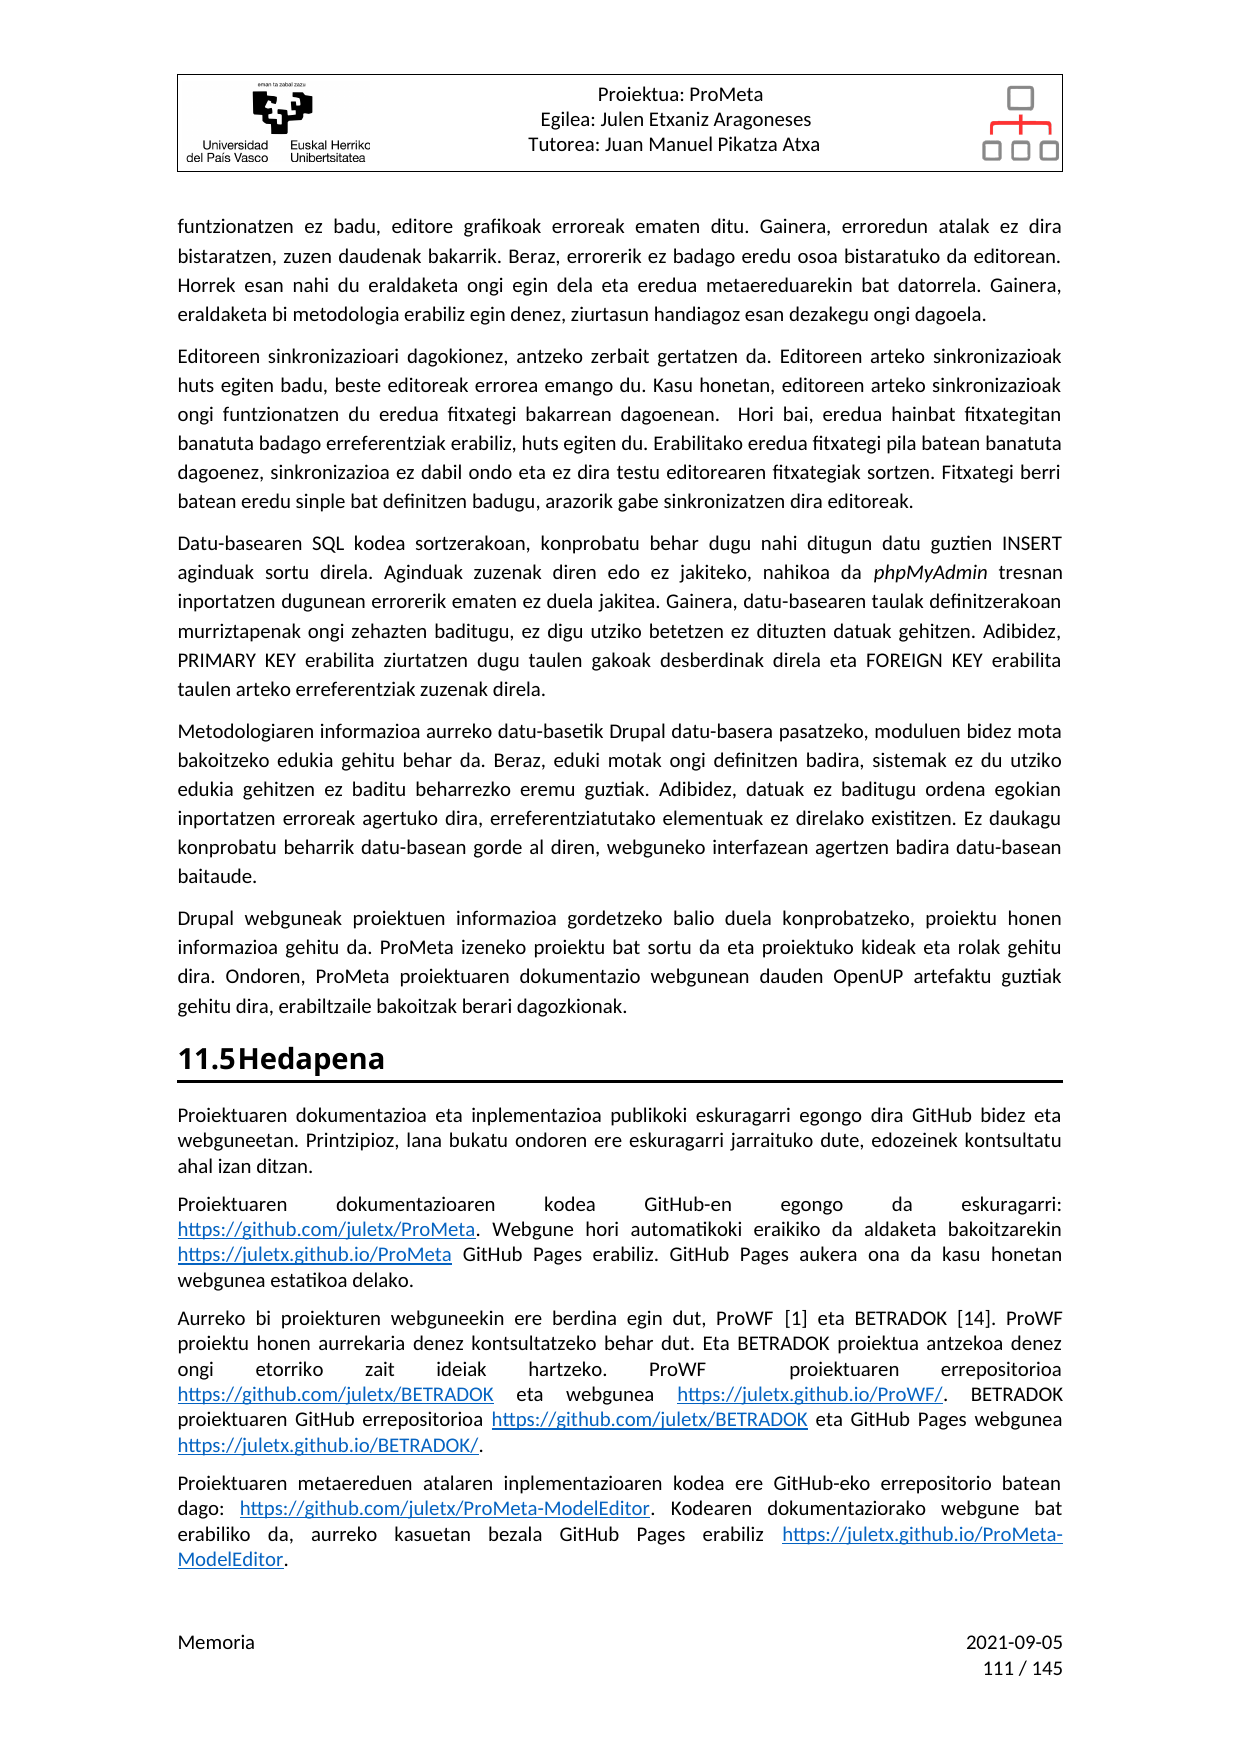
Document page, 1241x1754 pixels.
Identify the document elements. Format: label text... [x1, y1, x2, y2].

text Datu-basearen SQL kodea sortzerakoan, konprobatu behar dugu nahi ditugun datu guztien INSERT aginduak sortu direla. Aginduak zuzenak diren edo ez jakiteko, nahikoa da phpMyAdmin tresnan inportatzen dugunean errorerik ematen ez duela jakitea. Gainera, datu-basearen taulak definitzerakoan murriztapenak ongi zehazten baditugu, ez digu utziko betetzen ez dituzten datuak gehitzen. Adibidez, PRIMARY KEY erabilita ziurtatzen dugu taulen gakoak desberdinak direla eta FOREIGN KEY erabilita taulen arteko erreferentziak zuzenak direla. [177, 530, 1063, 702]
text Editoreen sinkronizazioari dagokionez, antzeko zerbait gertatzen da. Editoreen arteko sinkronizazioak huts egiten badu, beste editoreak errorea emango du. Kasu honetan, editoreen arteko sinkronizazioak ongi funtzionatzen du eredua fitxategi bakarrean dagoenean. Hori bai, eredua hainbat fitxategitan banatuta badago erreferentziak erabiliz, huts egiten du. Erabilitako eredua fitxategi pila batean banatuta dagoenez, sinkronizazioa ez dabil ondo eta ez dira testu editorearen fitxategiak sortzen. Fitxategi berri batean eredu sinple bat definitzen badugu, arazorik gabe sinkronizatzen dira editoreak. [177, 343, 1063, 514]
text Proiektuaren metaereduen atalaren inplementazioaren kodea ere GitHub-eko errepositorio batean dago: https://github.com/juletx/ProMeta-ModelEditor. Kodearen dokumentaziorako webgune bat erabiliko da, aurreko kasuetan bezala GitHub Pages erabiliz https://juletx.github.io/ProMeta-ModelEditor. [177, 1470, 1063, 1572]
text Drupal webguneak proiektuen informazioa gordetzeko balio duela konprobatzeko, proiektu honen informazioa gehitu da. ProMeta izeneko proiektu bat sortu da eta proiektuko kideak eta rolak gehitu dira. Ondoren, ProMeta proiektuaren dokumentazio webgunean dauden OpenUP artefaktu guztiak gehitu dira, erabiltzaile bakoitzak berari dagozkionak. [177, 905, 1063, 1018]
picture [978, 80, 1060, 162]
text Aurreko bi proiekturen webguneekin ere berdina egin dut, ProWF eta BETRADOK . ProWF proiektu honen aurrekaria denez kontsultatzeko behar dut. Eta BETRADOK proiektua antzekoa denez ongi etorriko zait ideiak hartzeko. ProWF proiektuaren errepositorioa https://github.com/juletx/BETRADOK eta webgunea https://juletx.github.io/ProWF/. BETRADOK proiektuaren GitHub errepositorioa https://github.com/juletx/BETRADOK eta GitHub Pages webgunea https://juletx.github.io/BETRADOK/. [177, 1305, 1063, 1457]
text Proiektuaren dokumentazioa eta inplementazioa publikoki eskuragarri egongo dira GitHub bidez eta webguneetan. Printzipioz, lana bukatu ondoren ere eskuragarri jarraituko dute, edozeinek kontsultatu ahal izan ditzan. [177, 1102, 1063, 1178]
picture [182, 81, 370, 162]
subtitle Hedapena [177, 1039, 1063, 1080]
text Proiektuaren dokumentazioaren kodea GitHub-en egongo da eskuragarri: https://github.com/juletx/ProMeta. Webgune hori automatikoki eraikiko da aldaketa bakoitzarekin https://juletx.github.io/ProMeta GitHub Pages erabiliz. GitHub Pages aukera ona da kasu honetan webgunea estatikoa delako. [177, 1191, 1063, 1292]
text Metodologiaren informazioa aurreko datu-basetik Drupal datu-basera pasatzeko, moduluen bidez mota bakoitzeko edukia gehitu behar da. Beraz, eduki motak ongi definitzen badira, sistemak ez du utziko edukia gehitzen ez baditu beharrezko eremu guztiak. Adibidez, datuak ez baditugu ordena egokian inportatzen erroreak agertuko dira, erreferentziatutako elementuak ez direlako existitzen. Ez daukagu konprobatu beharrik datu-basean gorde al diren, webguneko interfazean agertzen badira datu-basean baitaude. [177, 718, 1063, 889]
